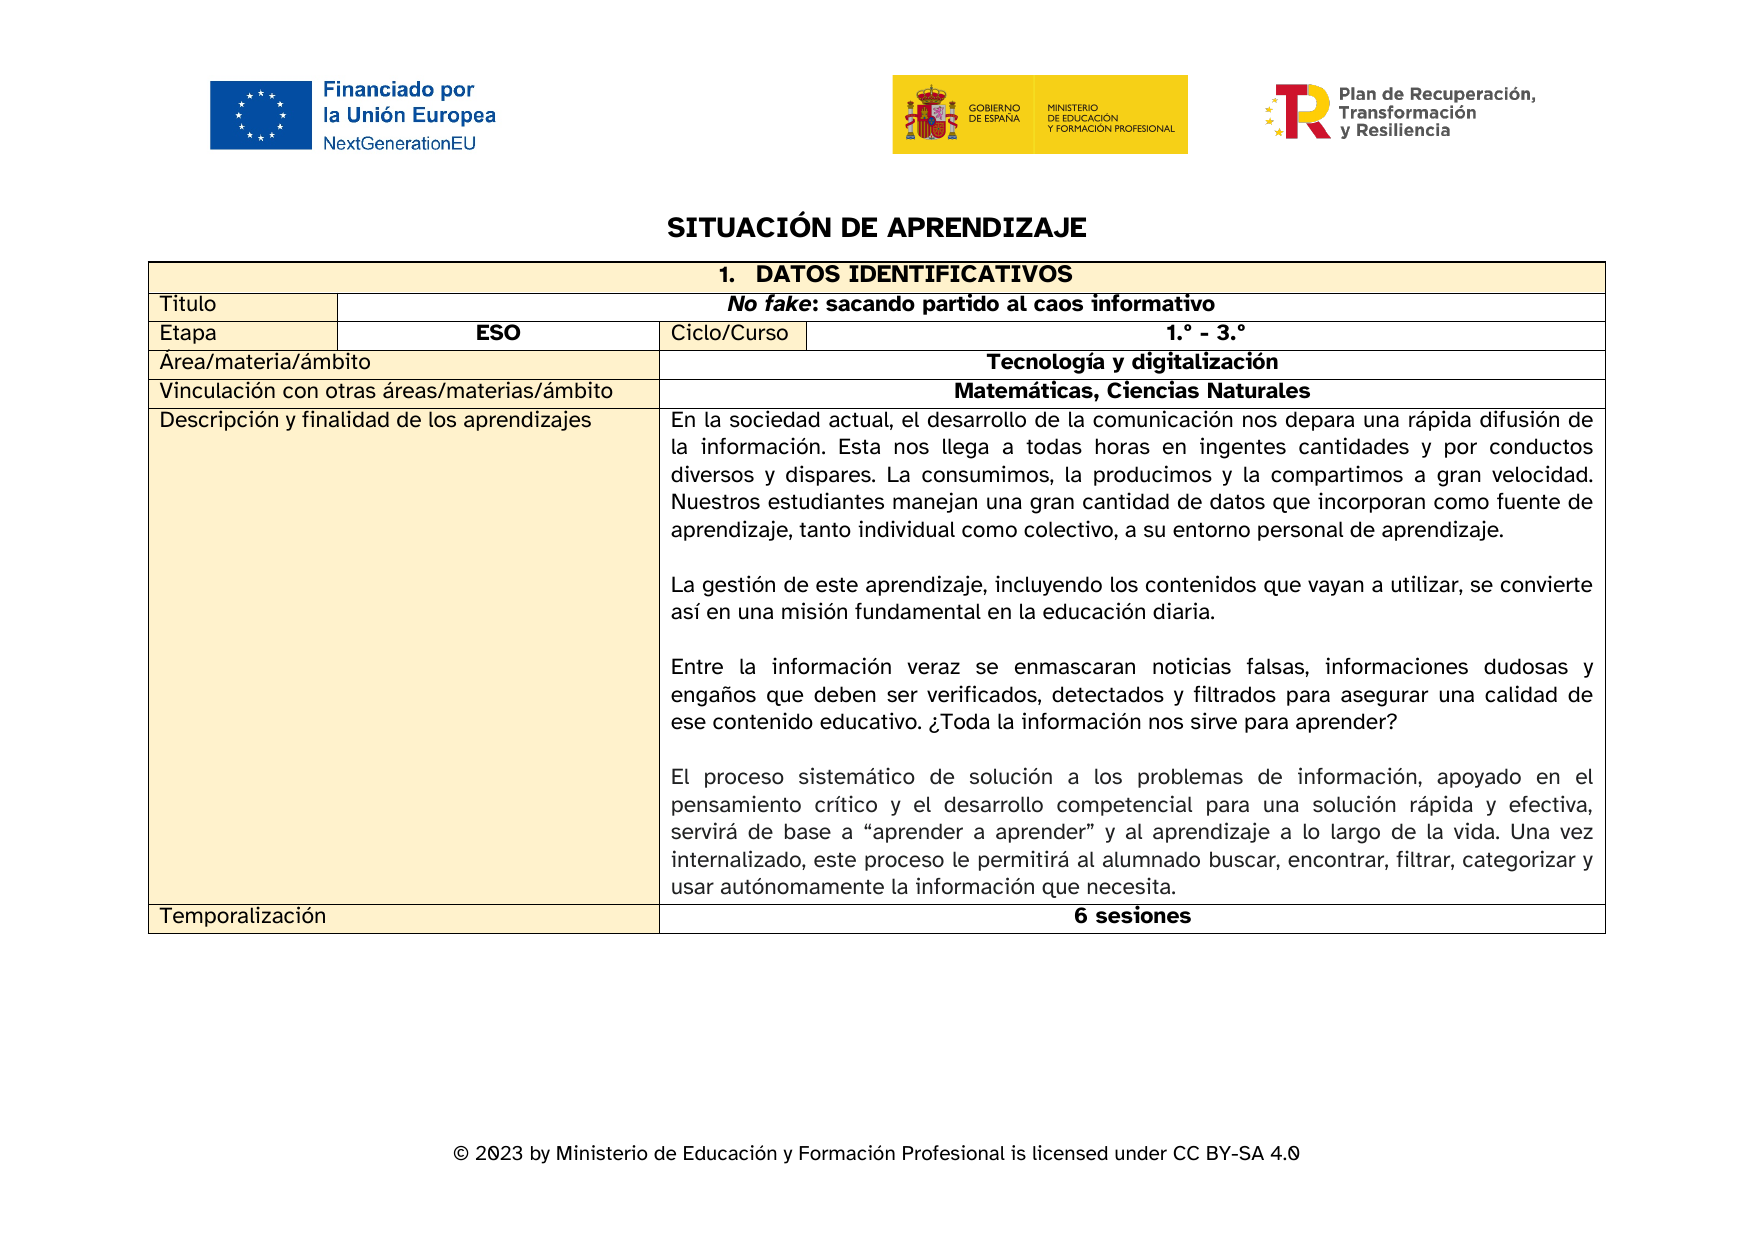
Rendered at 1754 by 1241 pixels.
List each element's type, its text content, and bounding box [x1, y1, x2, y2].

table_cell Ciclo/Curso [660, 322, 806, 350]
table_cell Etapa [149, 322, 337, 350]
table_cell No fake: sacando partido al caos informativo [338, 294, 1605, 321]
table_cell Descripción y finalidad de los aprendizajes [149, 409, 659, 904]
table_cell ESO [338, 322, 659, 350]
text SITUACIÓN DE APRENDIZAJE [148, 214, 1606, 244]
table_cell En la sociedad actual, el desarrollo de la comunicación nos depara una rápida difusión de la información. Esta nos llega a todas horas en ingentes cantidades y por conductos diversos y dispares. La consumimos, la producimos y la compartimos a gran velocidad. Nuestros estudiantes manejan una gran cantidad de datos que incorporan como fuente de aprendizaje, tanto individual como colectivo, a su entorno personal de aprendizaje. La gestión de este aprendizaje, incluyendo los contenidos que vayan a utilizar, se convierte así en una misión fundamental en la educación diaria. Entre la información veraz se enmascaran noticias falsas, informaciones dudosas y engaños que deben ser verificados, detectados y filtrados para asegurar una calidad de ese contenido educativo. ¿Toda la información nos sirve para aprender? El proceso sistemático de solución a los problemas de información, apoyado en el pensamiento crítico y el desarrollo competencial para una solución rápida y efectiva, servirá de base a “aprender a aprender” y al aprendizaje a lo largo de la vida. Una vez internalizado, este proceso le permitirá al alumnado buscar, encontrar, filtrar, categorizar y usar autónomamente la información que necesita. [660, 409, 1605, 904]
table_cell Vinculación con otras áreas/materias/ámbito [149, 380, 659, 408]
table_cell 1.º - 3.º [807, 322, 1605, 350]
picture [1252, 75, 1548, 149]
table_cell Titulo [149, 294, 337, 321]
table_cell Tecnología y digitalización [660, 351, 1605, 379]
picture [892, 75, 1188, 154]
table_cell Área/materia/ámbito [149, 351, 659, 379]
table_header DATOS IDENTIFICATIVOS [149, 263, 1605, 292]
picture [206, 75, 502, 156]
table_cell Matemáticas, Ciencias Naturales [660, 380, 1605, 408]
table_cell 6 sesiones [660, 905, 1605, 933]
table_cell Temporalización [149, 905, 659, 933]
